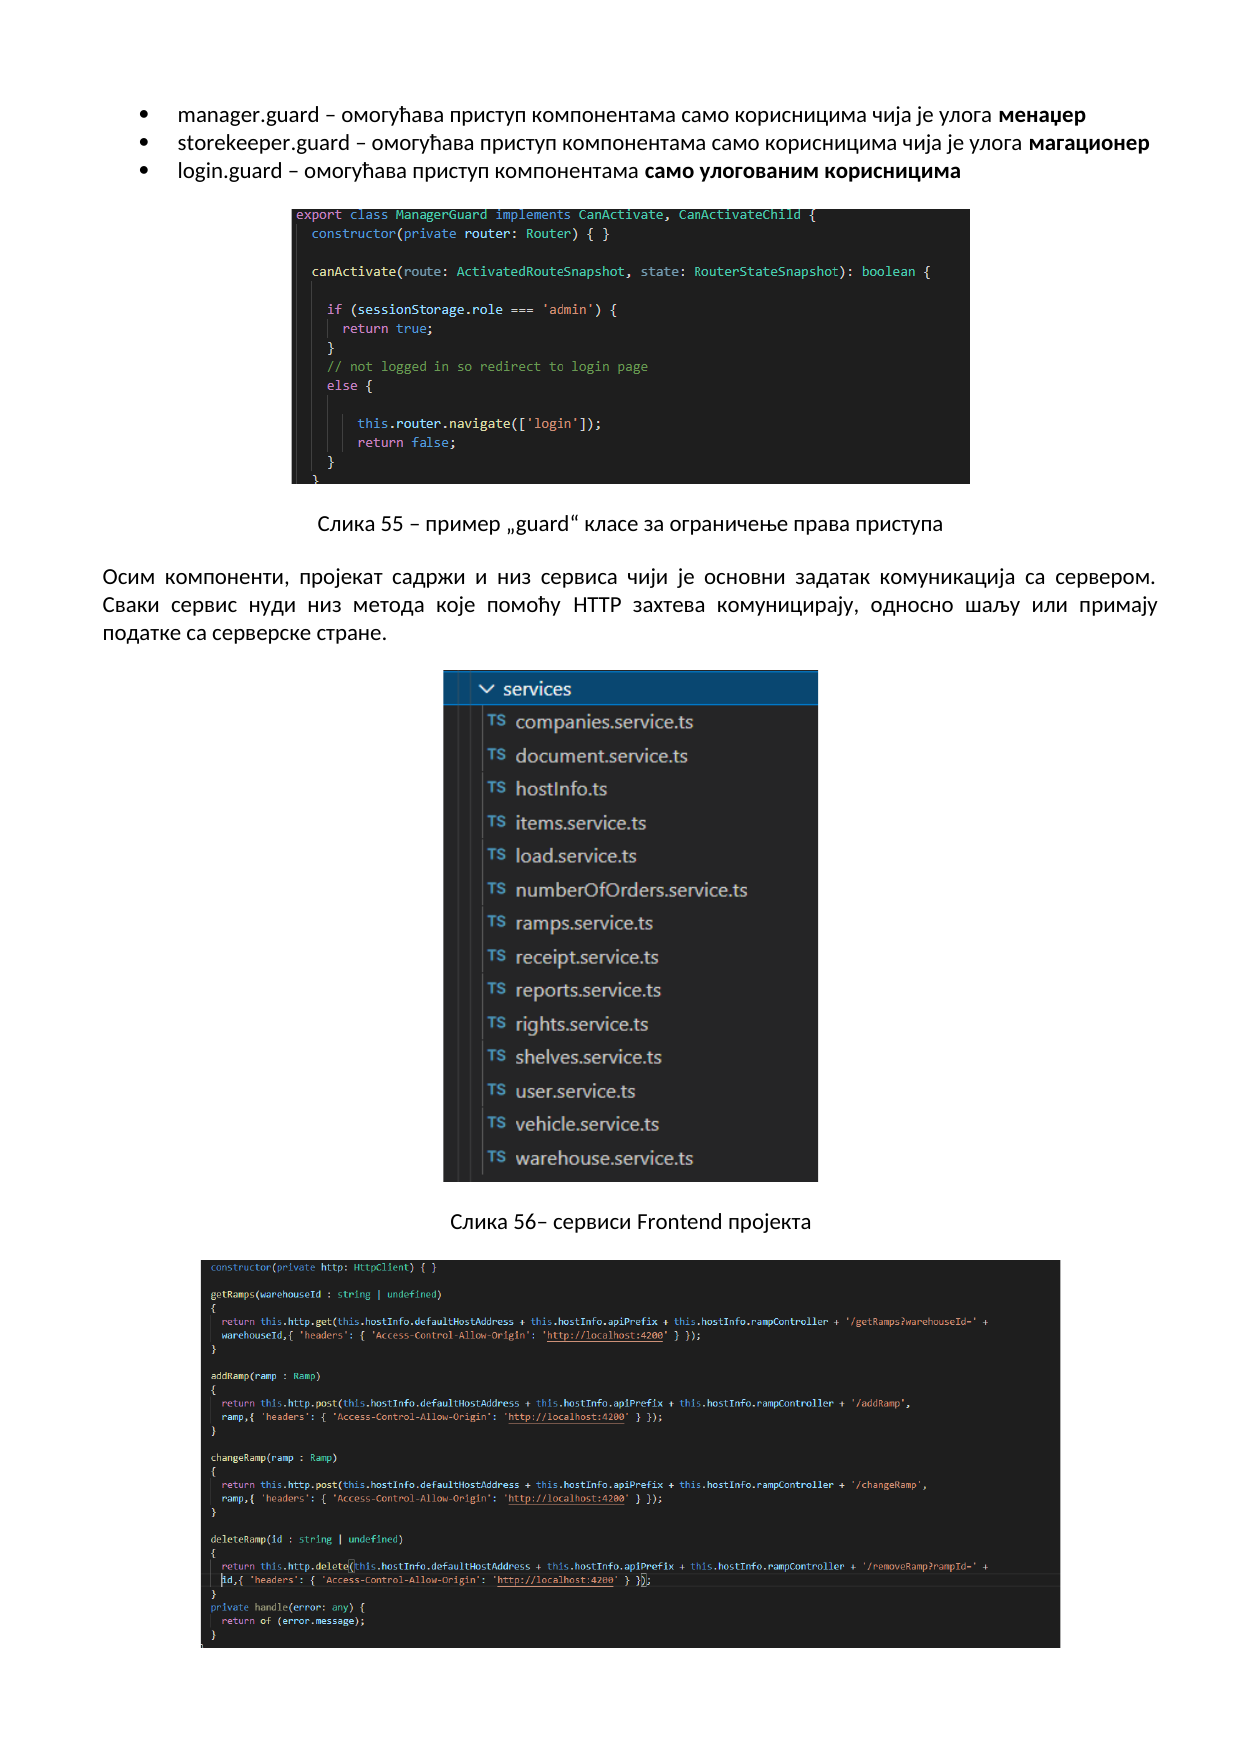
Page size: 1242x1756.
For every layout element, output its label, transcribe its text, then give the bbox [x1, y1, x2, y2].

list manager.guard – омогућава приступ компонентама само корисницима чија је улога менаџер [140, 100, 1159, 128]
text Слика 55 – пример „guard“ класе за ограничење права приступа [102, 509, 1159, 537]
picture [200, 1260, 1061, 1648]
text Осим компоненти, пројекат садржи и низ сервиса чији је основни задатак комуникација са сервером. Сваки сервис нуди низ метода које помоћу HTTP захтева комуницирају, односно шаљу или примају податке са серверске стране. [102, 562, 1159, 646]
list storekeeper.guard – омогућава приступ компонентама само корисницима чија је улога магационер [140, 128, 1159, 156]
picture [291, 209, 970, 484]
text Слика 56– сервиси Frontend пројекта [102, 1207, 1159, 1235]
picture [443, 670, 819, 1182]
list login.guard – омогућава приступ компонентама само улогованим корисницима [140, 156, 1159, 184]
